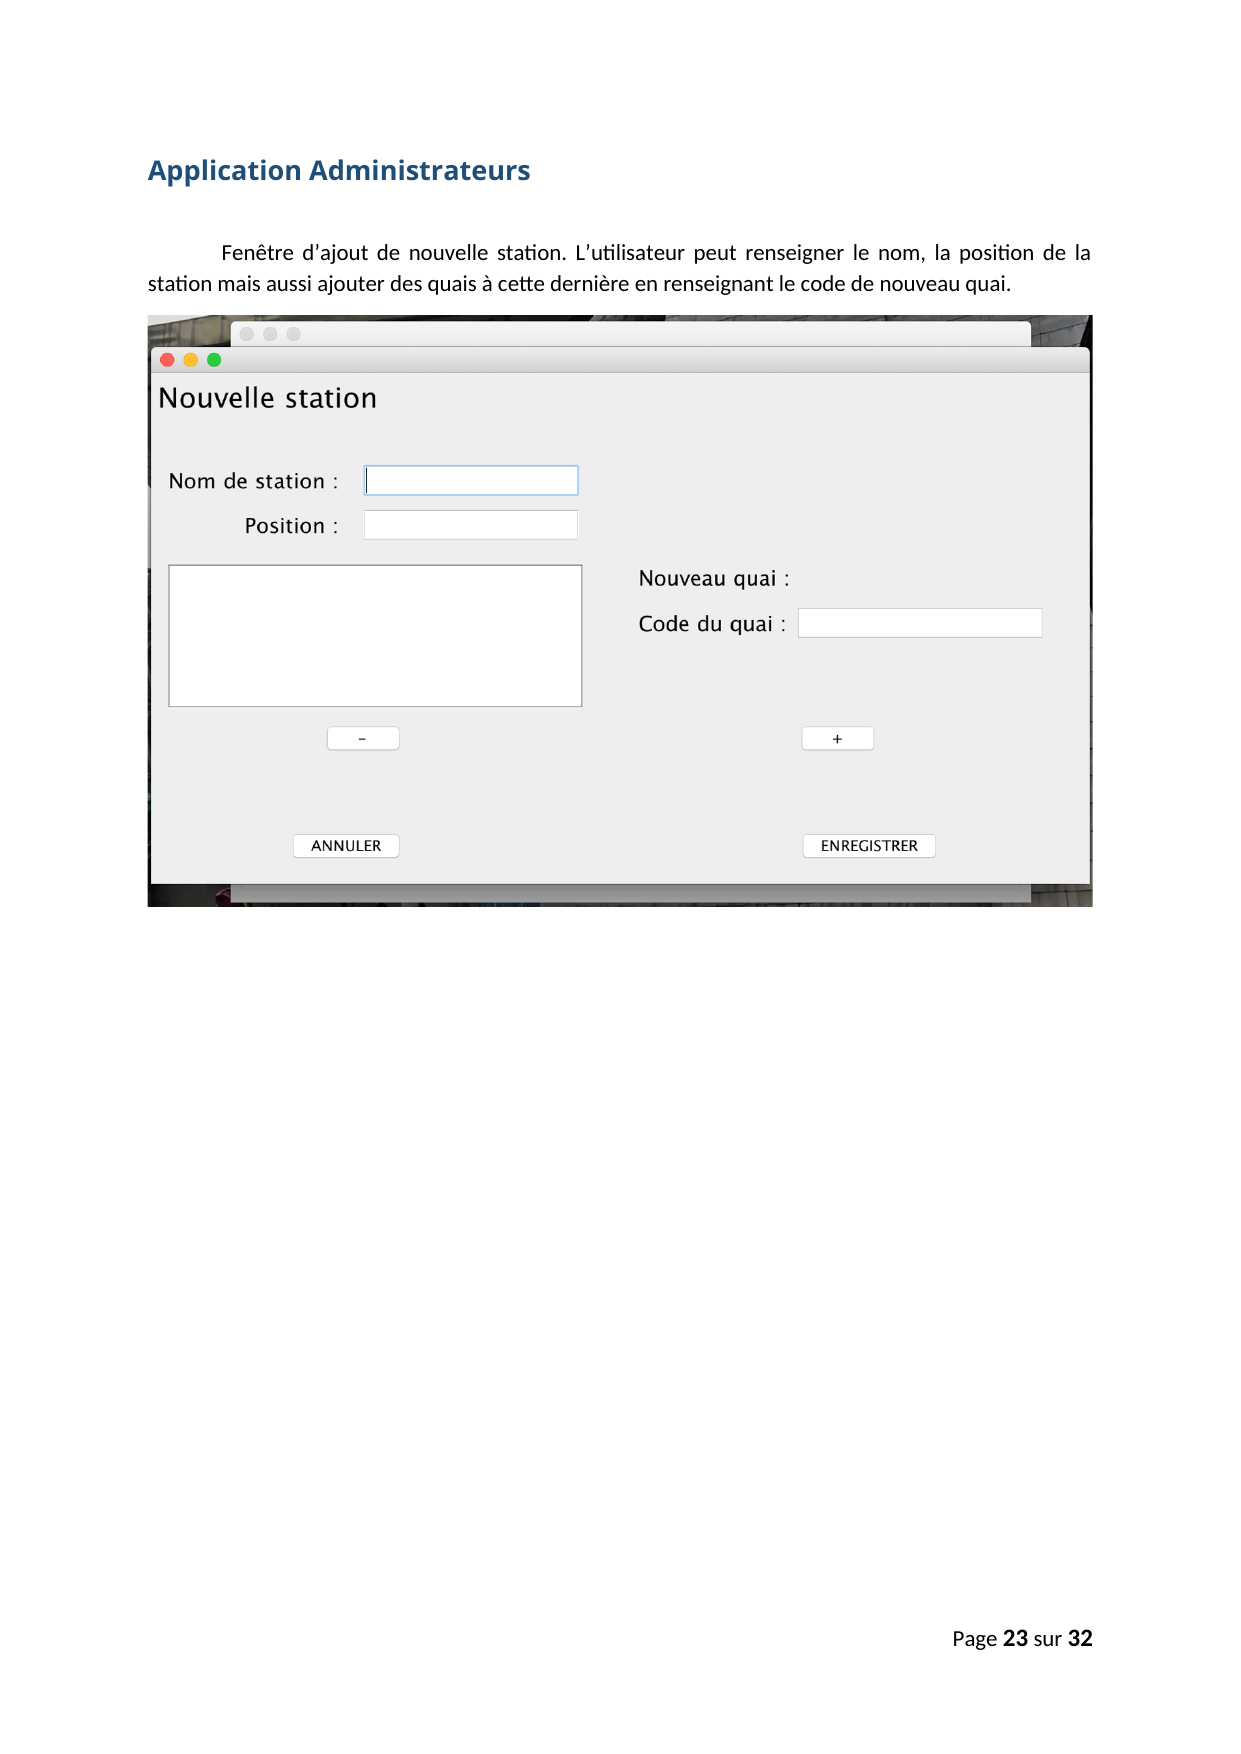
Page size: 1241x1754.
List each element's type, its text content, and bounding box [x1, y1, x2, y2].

subtitle Application Administrateurs [148, 152, 1093, 189]
text Fenêtre d’ajout de nouvelle station. L’utilisateur peut renseigner le nom, la position de la station mais aussi ajouter des quais à cette dernière en renseignant le code de nouveau quai. [148, 238, 1093, 297]
picture [147, 315, 1093, 907]
